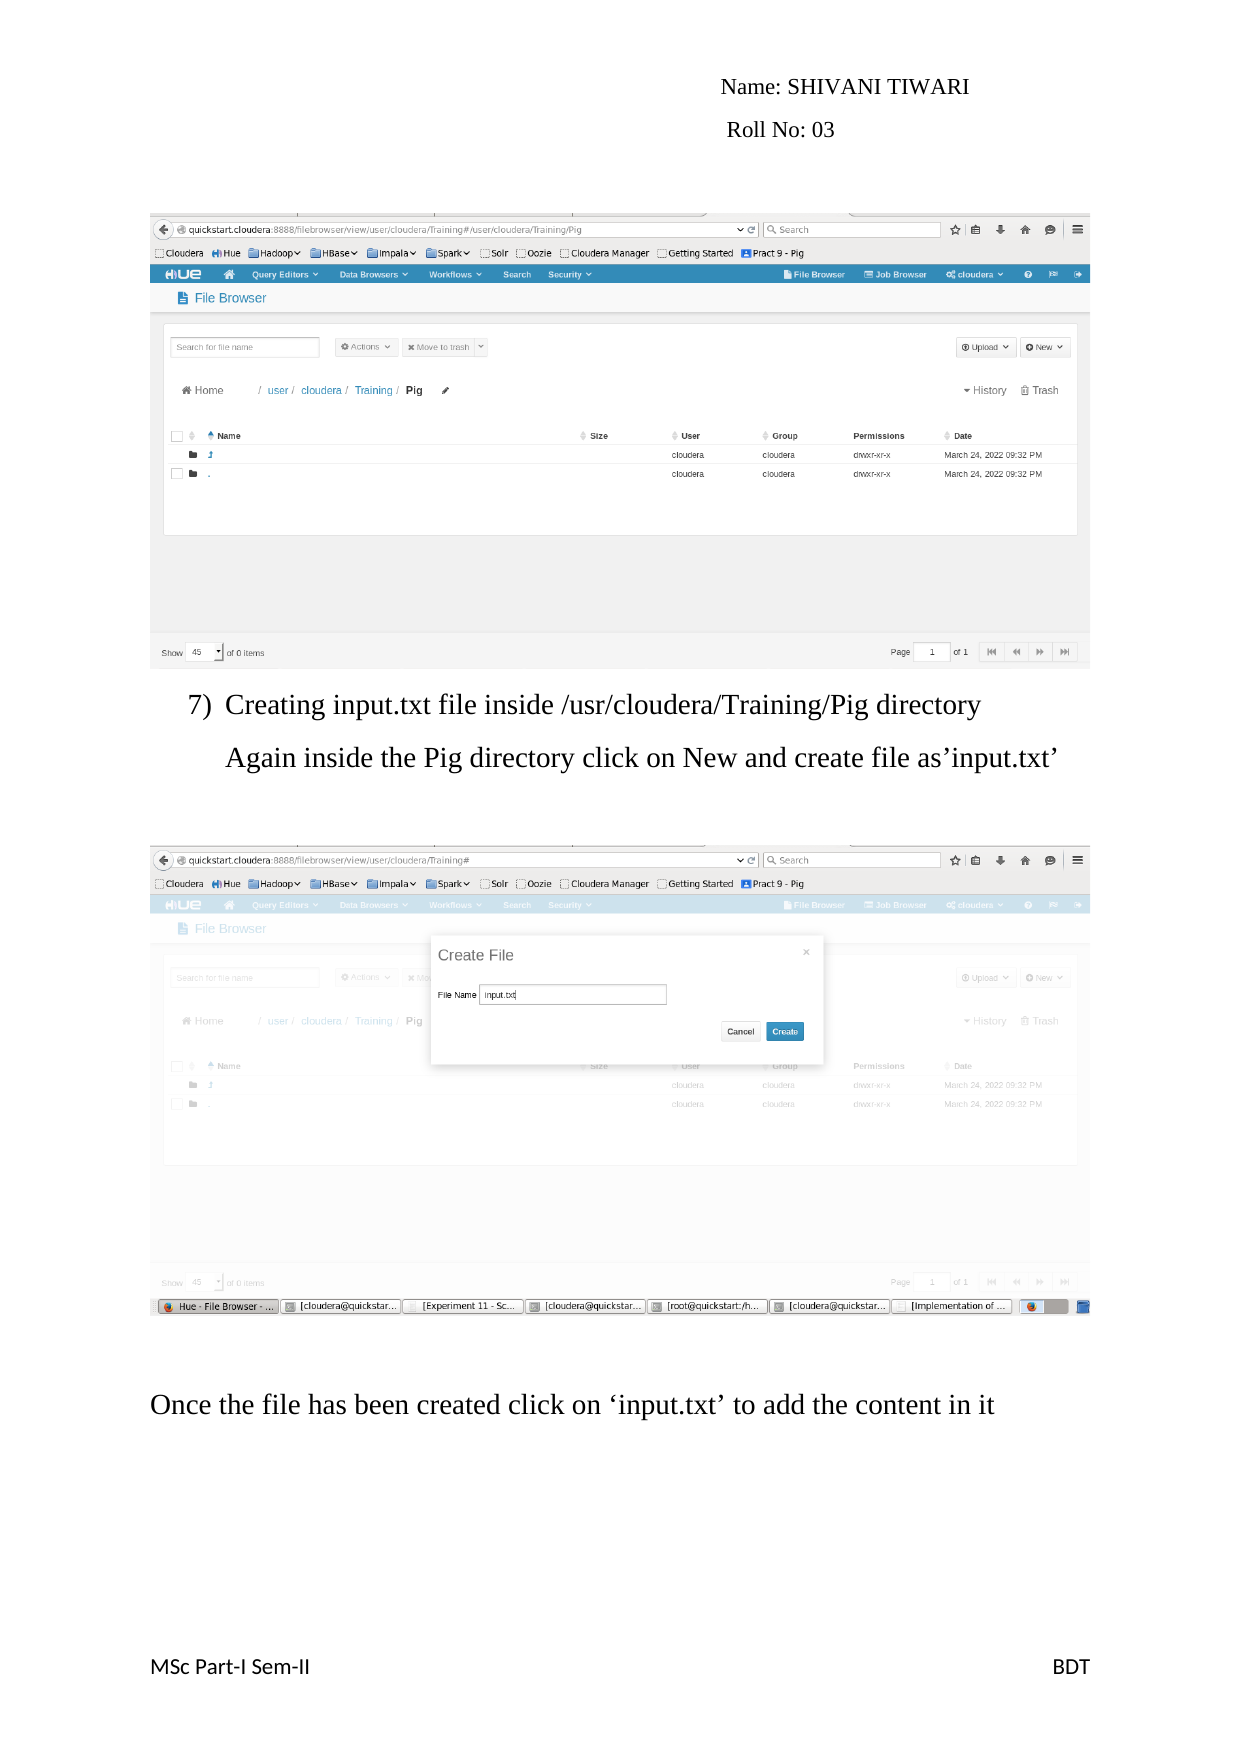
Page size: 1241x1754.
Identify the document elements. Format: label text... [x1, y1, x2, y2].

text Again inside the Pig directory click on New and create file as’input.txt’ [225, 740, 1090, 773]
text Once the file has been created click on ‘input.txt’ to add the content in it [150, 1387, 1090, 1421]
picture [150, 213, 1091, 669]
list Creating input.txt file inside /usr/cloudera/Training/Pig directory [187, 687, 1090, 721]
picture [150, 845, 1091, 1316]
